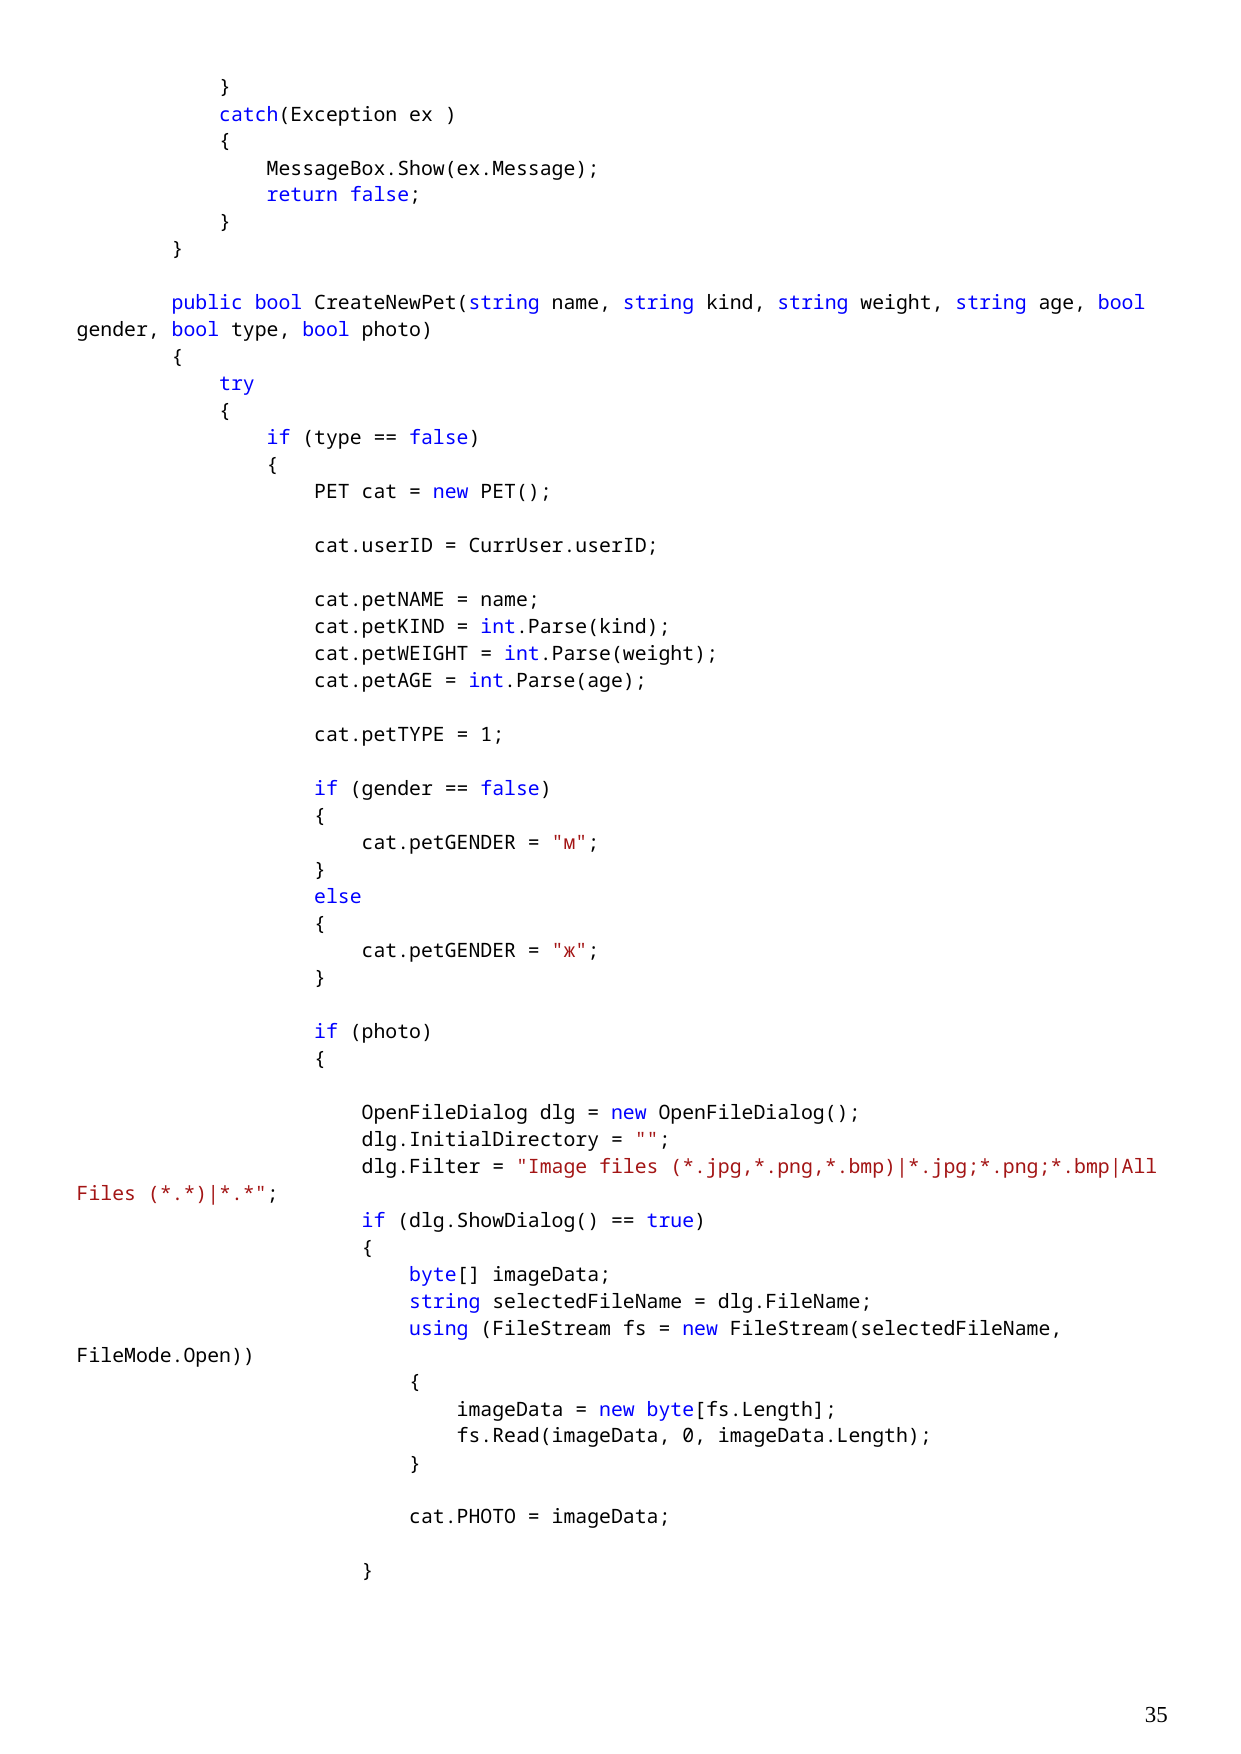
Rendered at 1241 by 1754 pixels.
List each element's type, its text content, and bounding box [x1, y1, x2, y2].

text cat.petTYPE = 1; [76, 720, 1167, 747]
text dlg.Filter = "Image files (*.jpg,*.png,*.bmp)|*.jpg;*.png;*.bmp|All Files (*.*)|*.*"; [76, 1152, 1167, 1206]
text try [76, 369, 1167, 397]
text MessageBox.Show(ex.Message); [76, 154, 1167, 181]
text } [76, 208, 1167, 235]
text } [76, 235, 1167, 262]
text cat.petWEIGHT = int.Parse(weight); [76, 639, 1167, 666]
text { [76, 1044, 1167, 1071]
text } [76, 855, 1167, 882]
text byte[] imageData; [76, 1260, 1167, 1287]
text } [76, 1449, 1167, 1476]
text { [76, 1233, 1167, 1260]
text public bool CreateNewPet(string name, string kind, string weight, string age, bool gender, bool type, bool photo) [76, 289, 1167, 343]
text dlg.InitialDirectory = ""; [76, 1125, 1167, 1152]
text fs.Read(imageData, 0, imageData.Length); [76, 1422, 1167, 1449]
text } [76, 963, 1167, 990]
text { [76, 343, 1167, 369]
text catch(Exception ex ) [76, 100, 1167, 127]
text using (FileStream fs = new FileStream(selectedFileName, FileMode.Open)) [76, 1314, 1167, 1368]
text if (dlg.ShowDialog() == true) [76, 1206, 1167, 1233]
text OpenFileDialog dlg = new OpenFileDialog(); [76, 1098, 1167, 1125]
text else [76, 882, 1167, 909]
text string selectedFileName = dlg.FileName; [76, 1287, 1167, 1314]
text cat.petAGE = int.Parse(age); [76, 666, 1167, 693]
text imageData = new byte[fs.Length]; [76, 1395, 1167, 1422]
text { [76, 1368, 1167, 1395]
text cat.PHOTO = imageData; [76, 1503, 1167, 1530]
text cat.petGENDER = "м"; [76, 828, 1167, 855]
text cat.petNAME = name; [76, 585, 1167, 612]
text } [76, 73, 1167, 100]
text cat.petKIND = int.Parse(kind); [76, 612, 1167, 639]
text { [76, 127, 1167, 154]
text return false; [76, 181, 1167, 208]
text { [76, 909, 1167, 936]
text PET cat = new PET(); [76, 477, 1167, 504]
text if (photo) [76, 1017, 1167, 1044]
text { [76, 451, 1167, 477]
text cat.petGENDER = "ж"; [76, 936, 1167, 963]
text cat.userID = CurrUser.userID; [76, 531, 1167, 558]
text { [76, 397, 1167, 423]
text if (type == false) [76, 423, 1167, 451]
text if (gender == false) [76, 774, 1167, 801]
text { [76, 801, 1167, 828]
text } [76, 1557, 1167, 1584]
